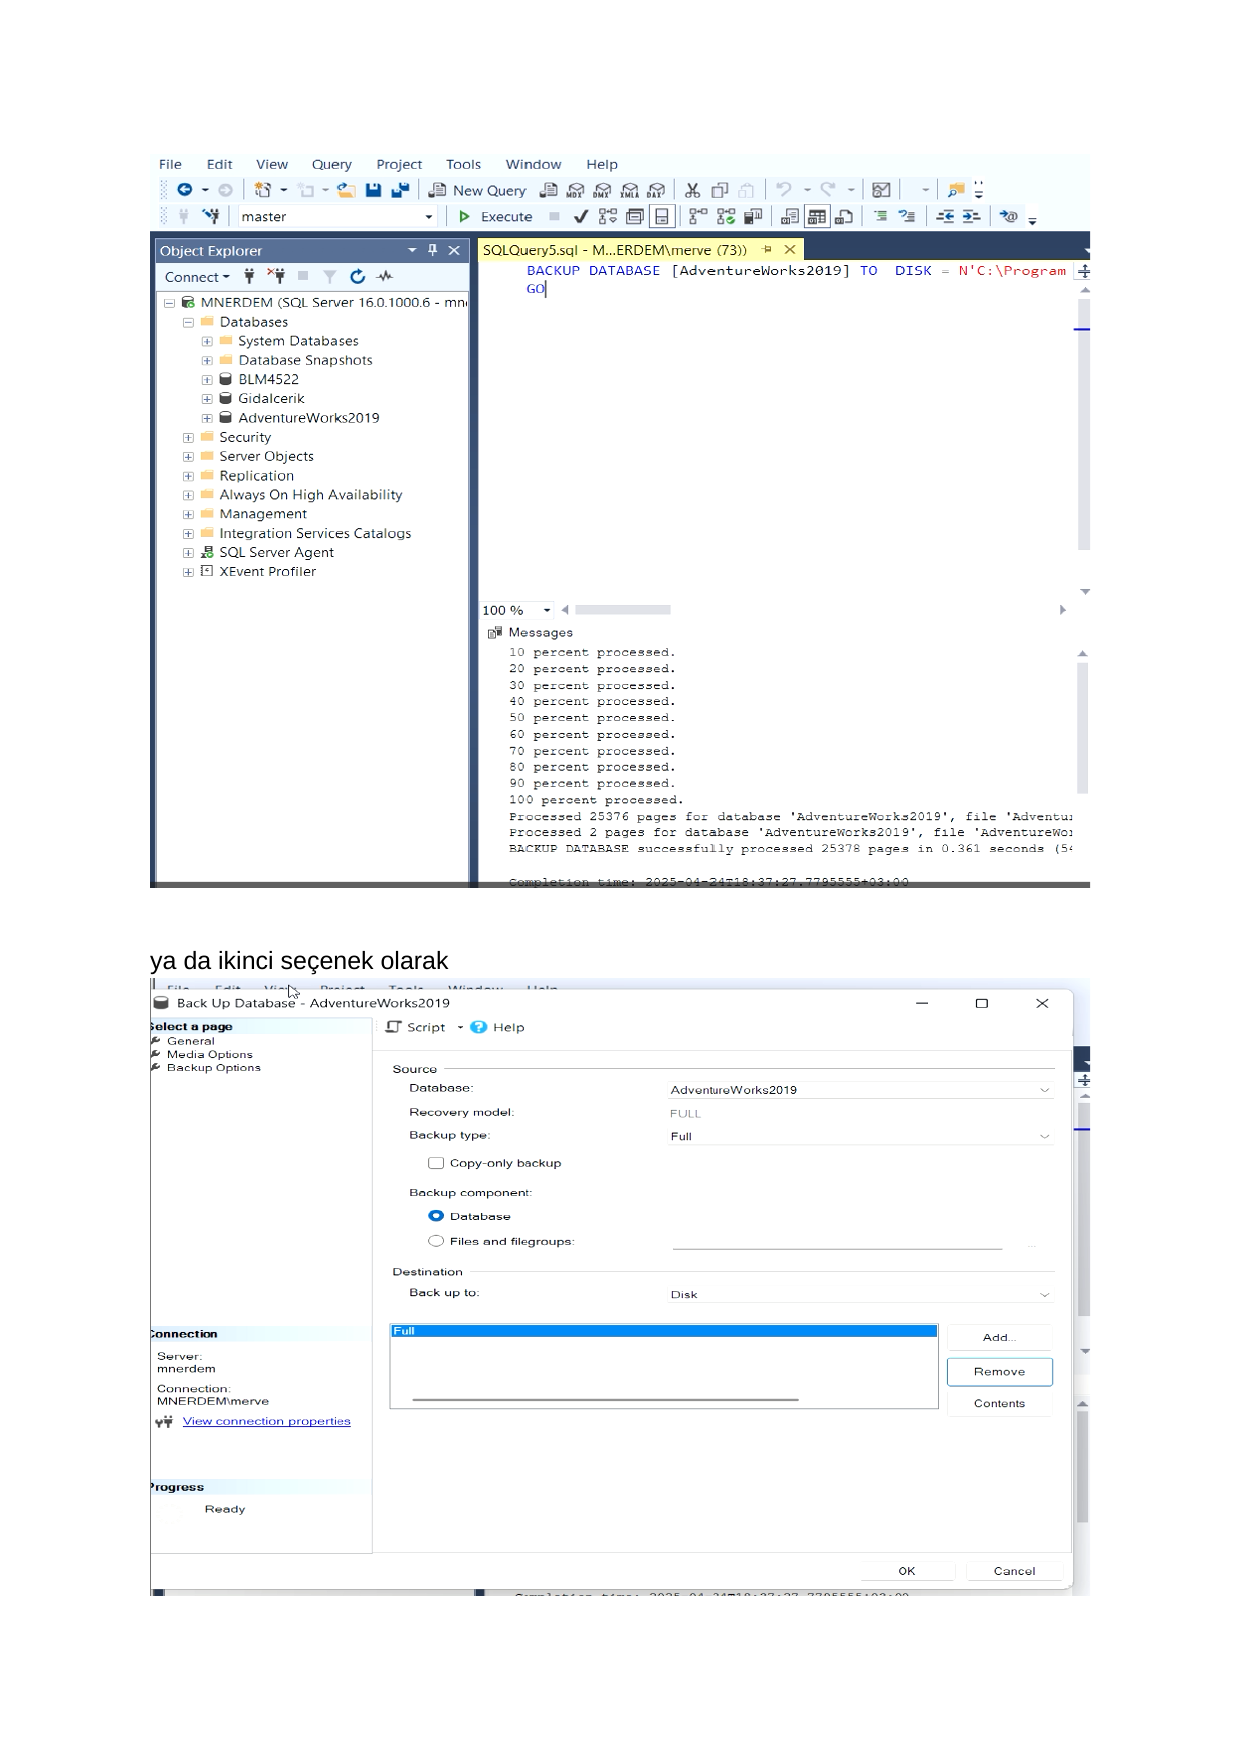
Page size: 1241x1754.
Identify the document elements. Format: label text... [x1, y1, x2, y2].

picture [150, 154, 1091, 888]
text ya da ikinci seçenek olarak [150, 946, 1090, 974]
picture [150, 978, 1091, 1596]
